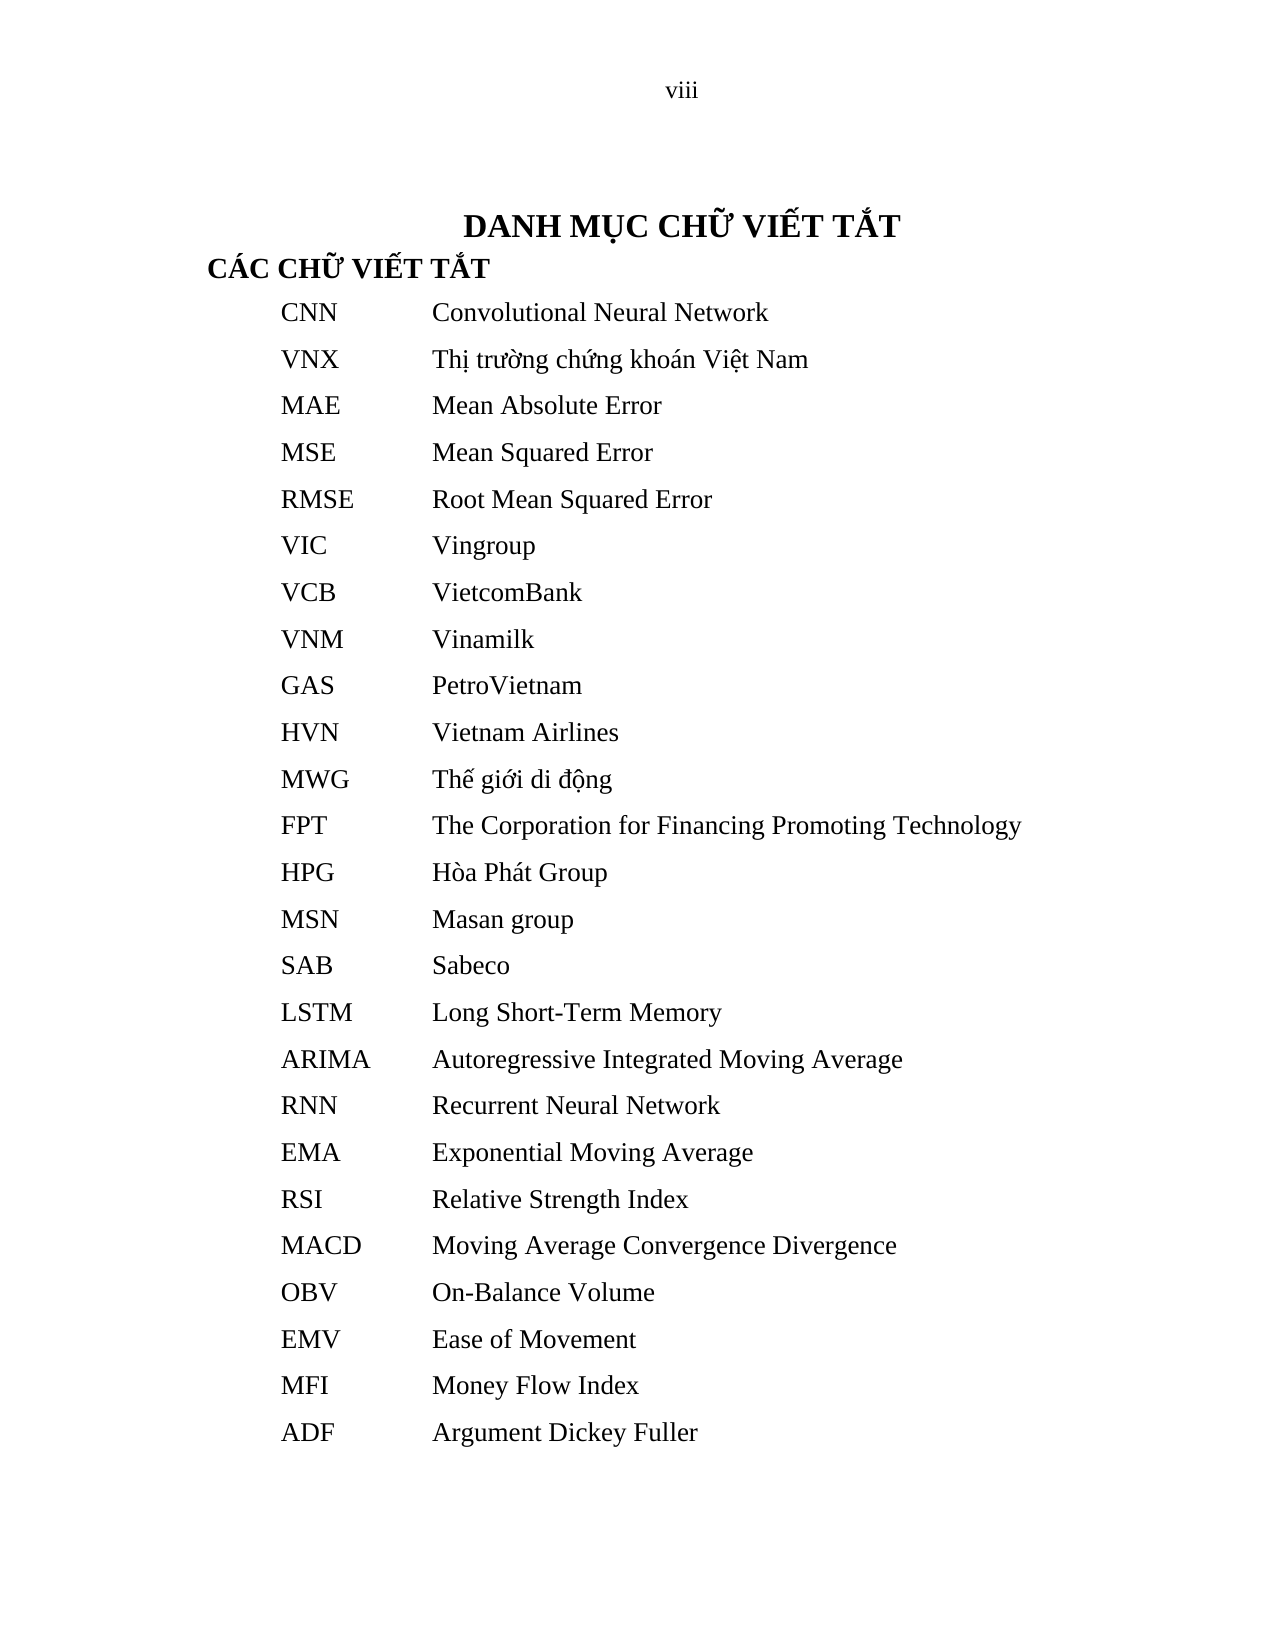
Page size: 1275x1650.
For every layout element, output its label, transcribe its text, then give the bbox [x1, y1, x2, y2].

text MFI Money Flow Index [207, 1369, 1157, 1401]
text MAE Mean Absolute Error [207, 389, 1157, 421]
text MSE Mean Squared Error [207, 436, 1157, 467]
text HPG Hòa Phát Group [207, 856, 1157, 887]
text FPT The Corporation for Financing Promoting Technology [207, 809, 1157, 841]
text VNM Vinamilk [207, 623, 1157, 654]
text MWG Thế giới di động [207, 763, 1157, 794]
text SAB Sabeco [207, 949, 1157, 981]
text VNX Thị trường chứng khoán Việt Nam [207, 343, 1157, 374]
text VIC Vingroup [207, 529, 1157, 561]
text HVN Vietnam Airlines [207, 716, 1157, 747]
text DANH MỤC CHỮ VIẾT TẮT [207, 207, 1157, 245]
text CÁC CHỮ VIẾT TẮT [207, 251, 1157, 285]
text MSN Masan group [207, 903, 1157, 934]
text RSI Relative Strength Index [207, 1183, 1157, 1214]
text EMA Exponential Moving Average [207, 1136, 1157, 1167]
text ARIMA Autoregressive Integrated Moving Average [207, 1043, 1157, 1074]
text RNN Recurrent Neural Network [207, 1089, 1157, 1121]
text GAS PetroVietnam [207, 669, 1157, 701]
text VCB VietcomBank [207, 576, 1157, 607]
text RMSE Root Mean Squared Error [207, 483, 1157, 514]
text LSTM Long Short-Term Memory [207, 996, 1157, 1027]
text MACD Moving Average Convergence Divergence [207, 1229, 1157, 1261]
text OBV On-Balance Volume [207, 1276, 1157, 1307]
text ADF Argument Dickey Fuller [207, 1416, 1157, 1447]
text EMV Ease of Movement [207, 1323, 1157, 1354]
text CNN Convolutional Neural Network [207, 296, 1157, 327]
